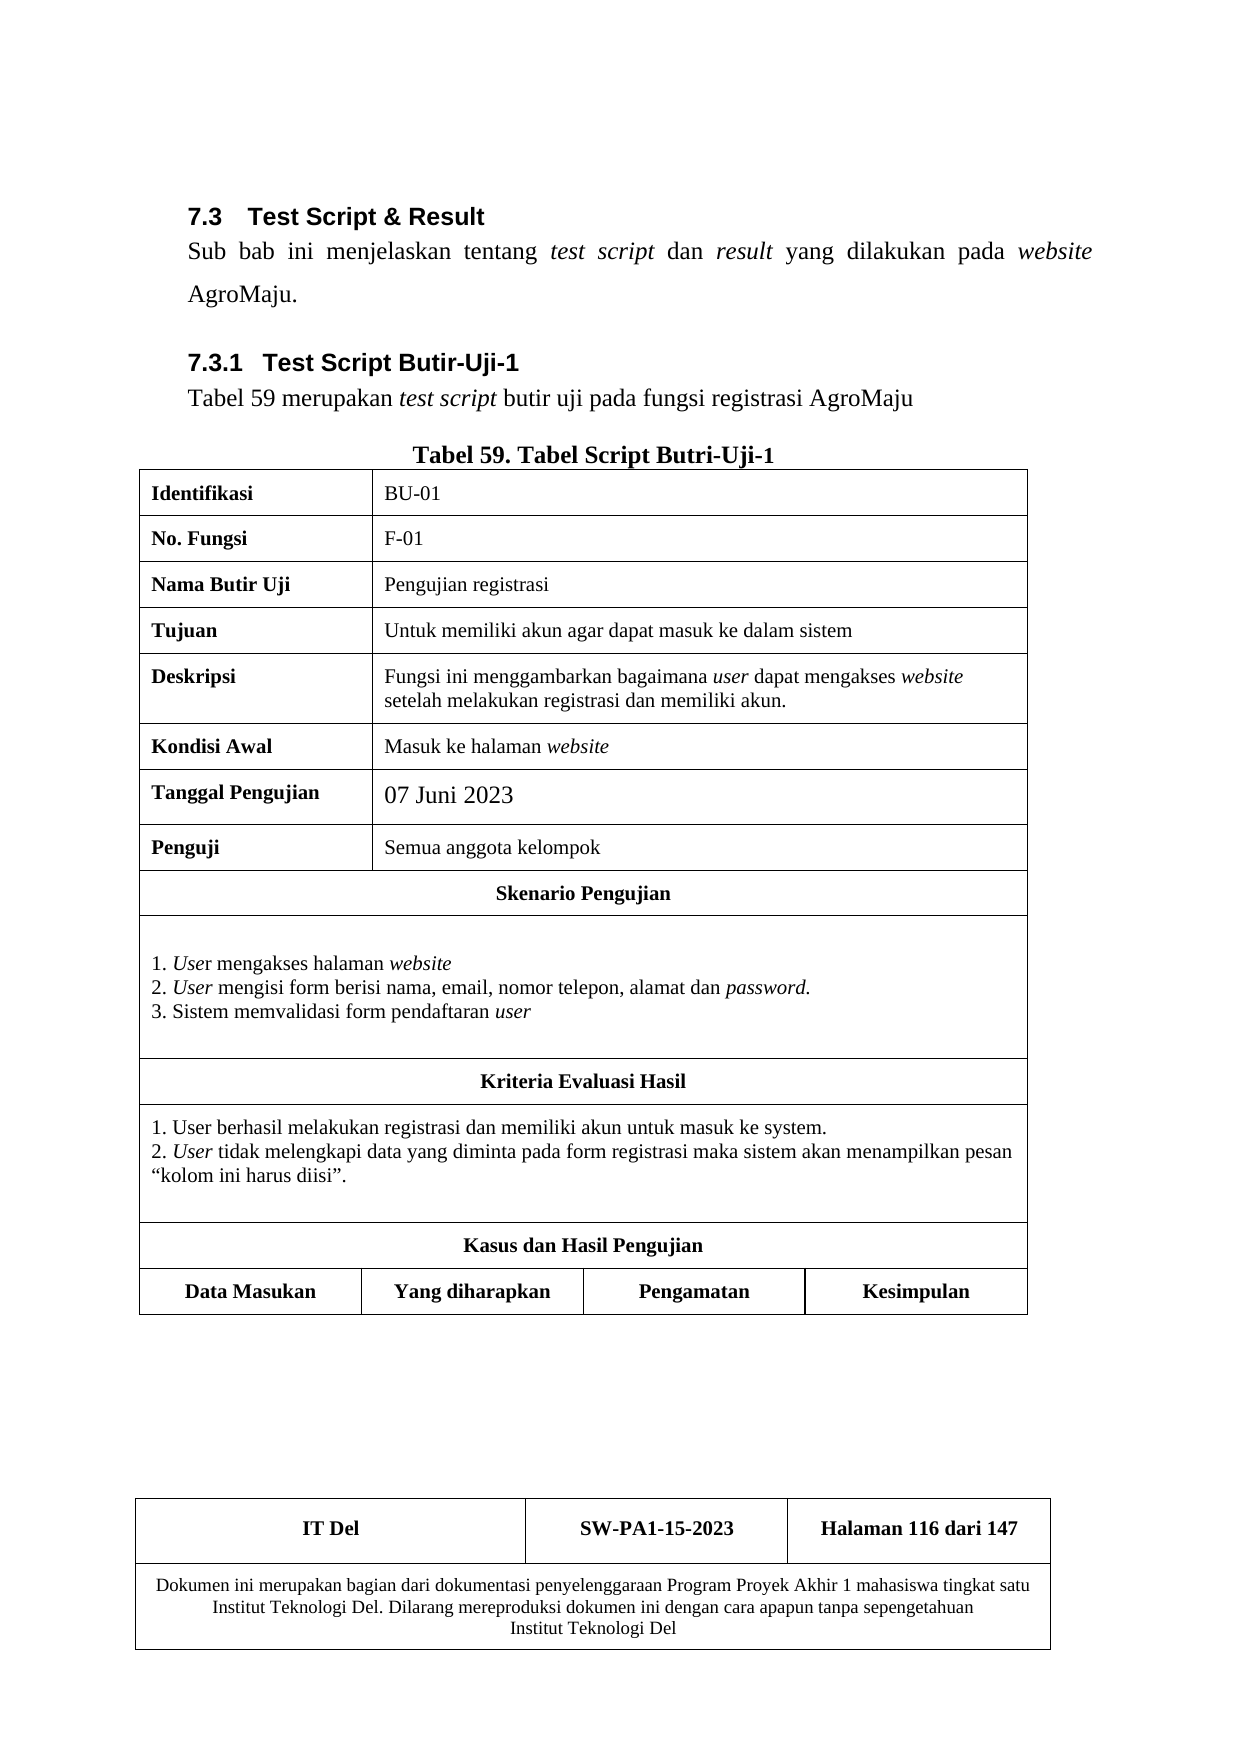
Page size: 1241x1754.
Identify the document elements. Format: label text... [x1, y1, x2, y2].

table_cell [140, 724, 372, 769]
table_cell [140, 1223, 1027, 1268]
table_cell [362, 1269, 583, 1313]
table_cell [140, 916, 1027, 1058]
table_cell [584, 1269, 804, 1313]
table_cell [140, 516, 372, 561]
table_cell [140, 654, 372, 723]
text Sub bab ini menjelaskan tentang test script dan result yang dilakukan pada website AgroMaju. [187, 236, 1092, 308]
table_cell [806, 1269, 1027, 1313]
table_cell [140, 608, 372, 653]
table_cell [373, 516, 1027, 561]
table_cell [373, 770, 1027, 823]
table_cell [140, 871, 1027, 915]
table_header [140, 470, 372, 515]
subtitle Test Script Butir-Uji-1 [187, 348, 1092, 376]
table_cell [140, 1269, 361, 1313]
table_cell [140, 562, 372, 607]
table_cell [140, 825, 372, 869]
text Tabel 59. Tabel Script Butri-Uji-1 [262, 440, 1092, 469]
subtitle Test Script & Result [187, 201, 1092, 230]
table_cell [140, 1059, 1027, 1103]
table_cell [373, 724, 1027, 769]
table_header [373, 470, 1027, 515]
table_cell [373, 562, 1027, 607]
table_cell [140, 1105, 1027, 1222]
text Tabel 59 merupakan test script butir uji pada fungsi registrasi AgroMaju [187, 383, 1092, 411]
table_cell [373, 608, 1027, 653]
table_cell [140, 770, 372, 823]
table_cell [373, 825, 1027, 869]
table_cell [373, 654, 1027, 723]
